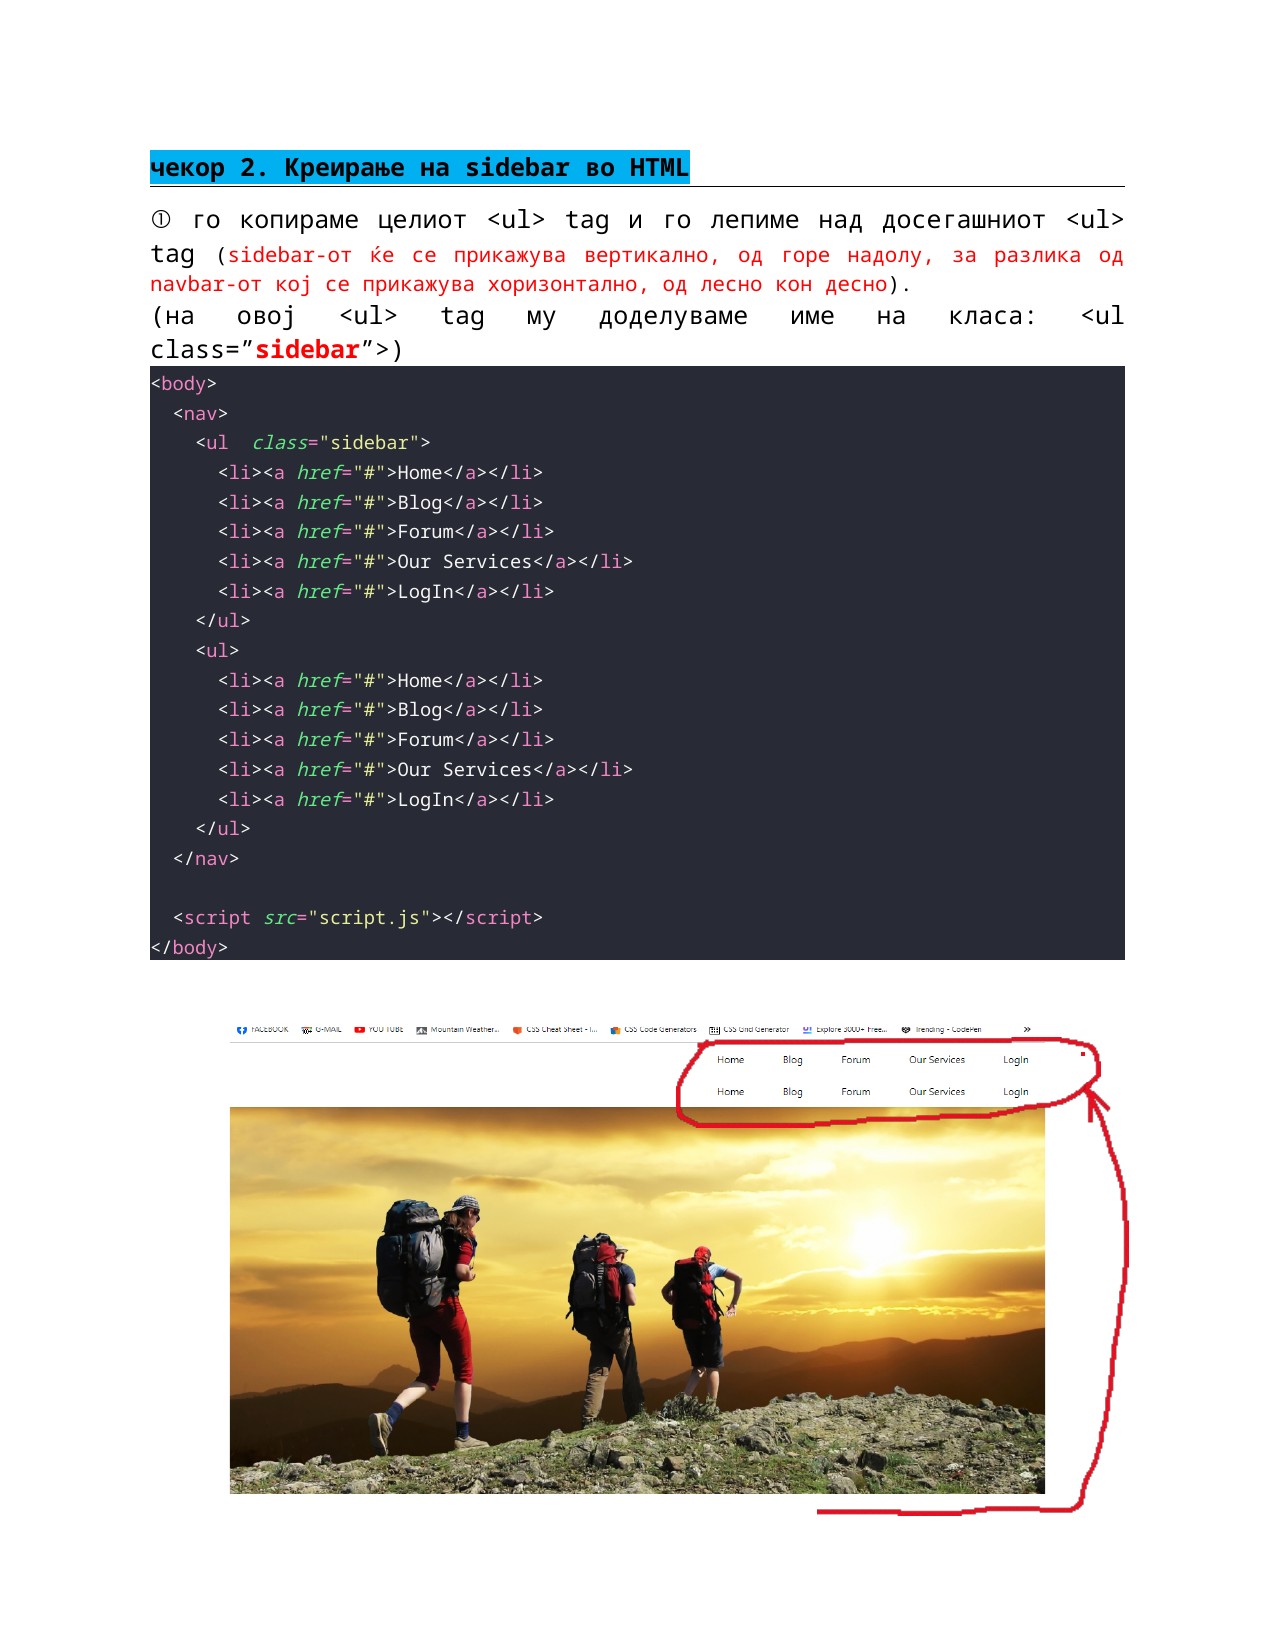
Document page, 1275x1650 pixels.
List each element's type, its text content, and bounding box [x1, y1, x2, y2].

text (на овој <ul> tag му доделуваме име на класа: <ul class=”sidebar”>) [150, 298, 1125, 366]
text <script src="script.js"></script> [150, 900, 1125, 930]
text </ul> [150, 811, 1125, 841]
text <body> [150, 366, 1125, 396]
text <nav> [150, 396, 1125, 425]
text <li><a href="#">Forum</a></li> [150, 514, 1125, 544]
text <li><a href="#">Blog</a></li> [150, 693, 1125, 722]
text <li><a href="#">LogIn</a></li> [150, 574, 1125, 603]
text <li><a href="#">Our Services</a></li> [150, 752, 1125, 782]
text <li><a href="#">Blog</a></li> [150, 485, 1125, 514]
text <li><a href="#">LogIn</a></li> [150, 782, 1125, 811]
text <li><a href="#">Home</a></li> [150, 455, 1125, 485]
picture [229, 1027, 1129, 1516]
text </nav> [150, 841, 1125, 871]
text </body> [150, 930, 1125, 960]
text <ul> [150, 633, 1125, 663]
text <li><a href="#">Our Services</a></li> [150, 544, 1125, 574]
text <li><a href="#">Forum</a></li> [150, 722, 1125, 752]
text <ul class="sidebar"> [150, 425, 1125, 455]
text </ul> [150, 603, 1125, 633]
text го копираме целиот <ul> tag и го лепиме над досегашниот <ul> tag (sidebar-от ќе се прикажува вертикално, од горе надолу, за разлика од navbar-от кој се прикажува хоризонтално, од лесно кон десно). [150, 201, 1125, 298]
text <li><a href="#">Home</a></li> [150, 663, 1125, 693]
text чекор 2. Креирање на sidebar во HTML [150, 150, 1125, 186]
